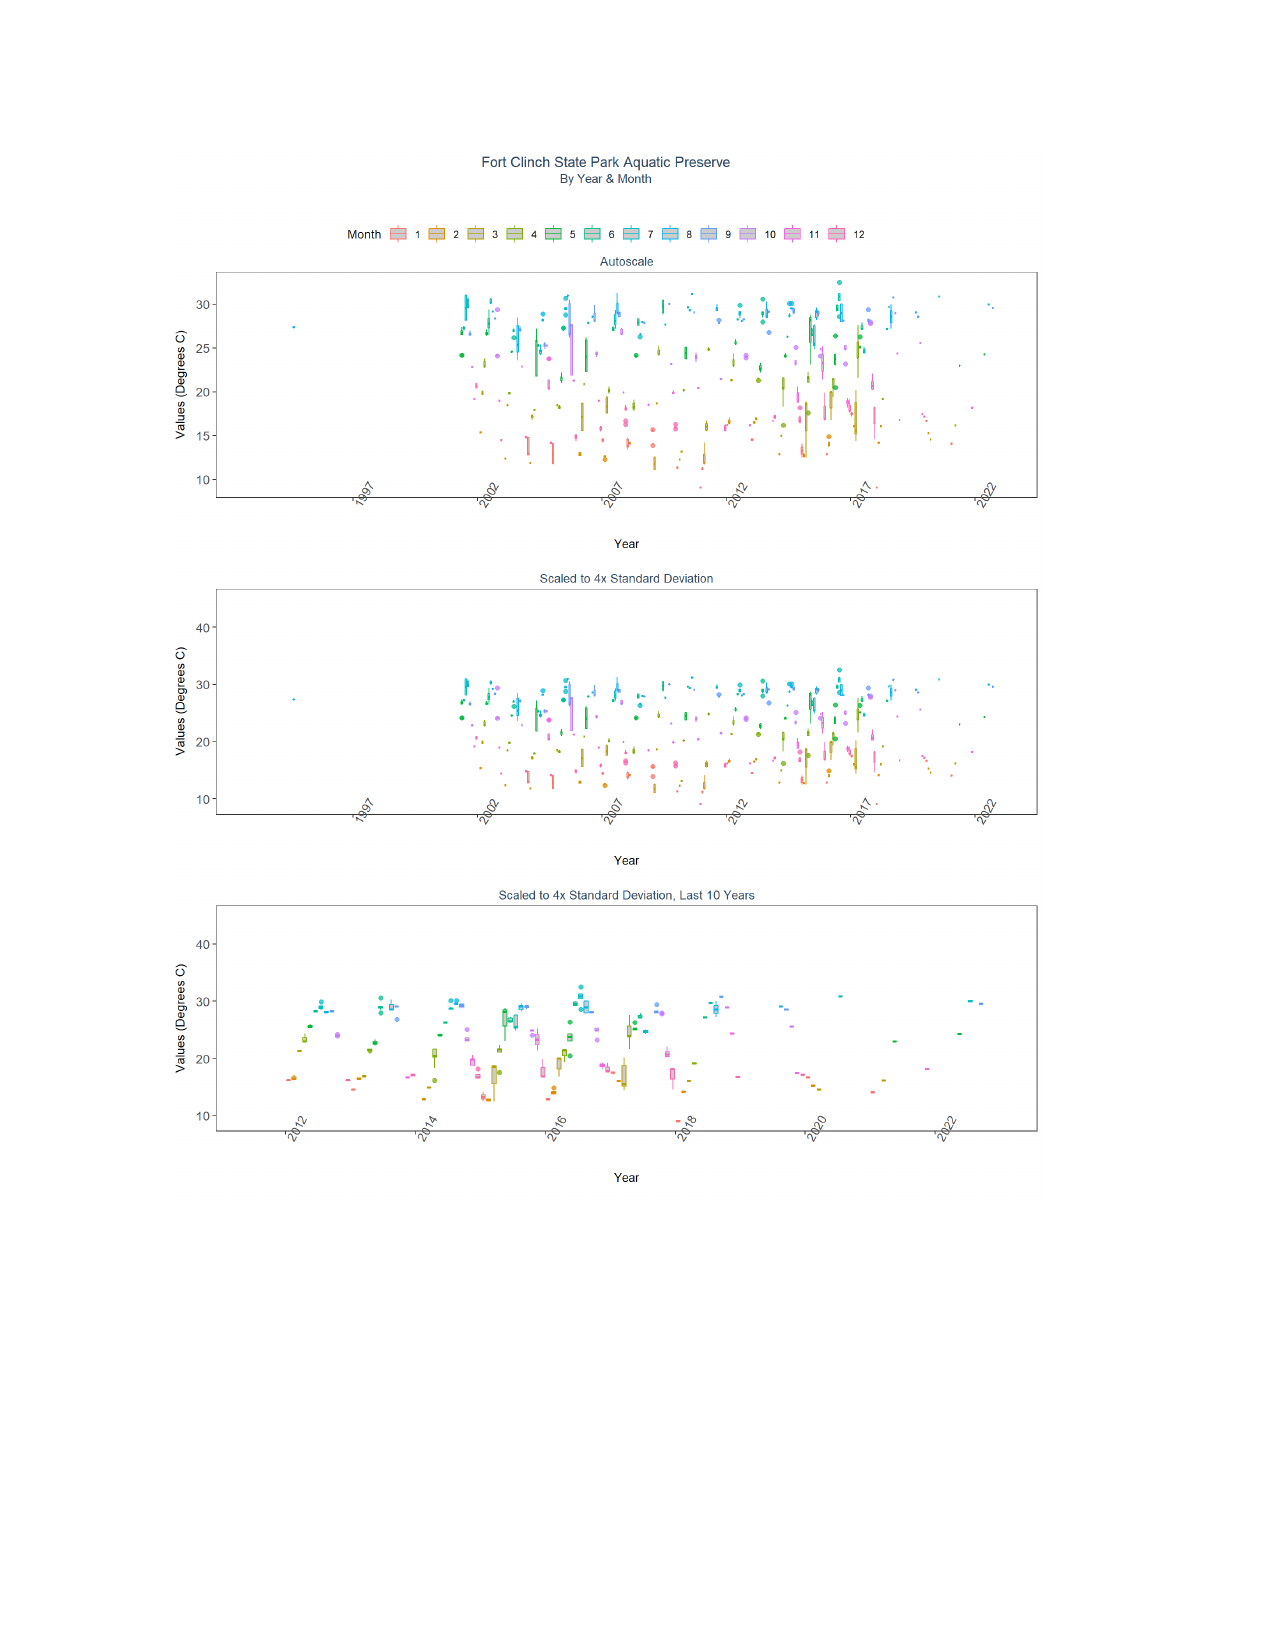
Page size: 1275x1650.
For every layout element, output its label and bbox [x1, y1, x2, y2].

picture [168, 150, 1044, 1200]
